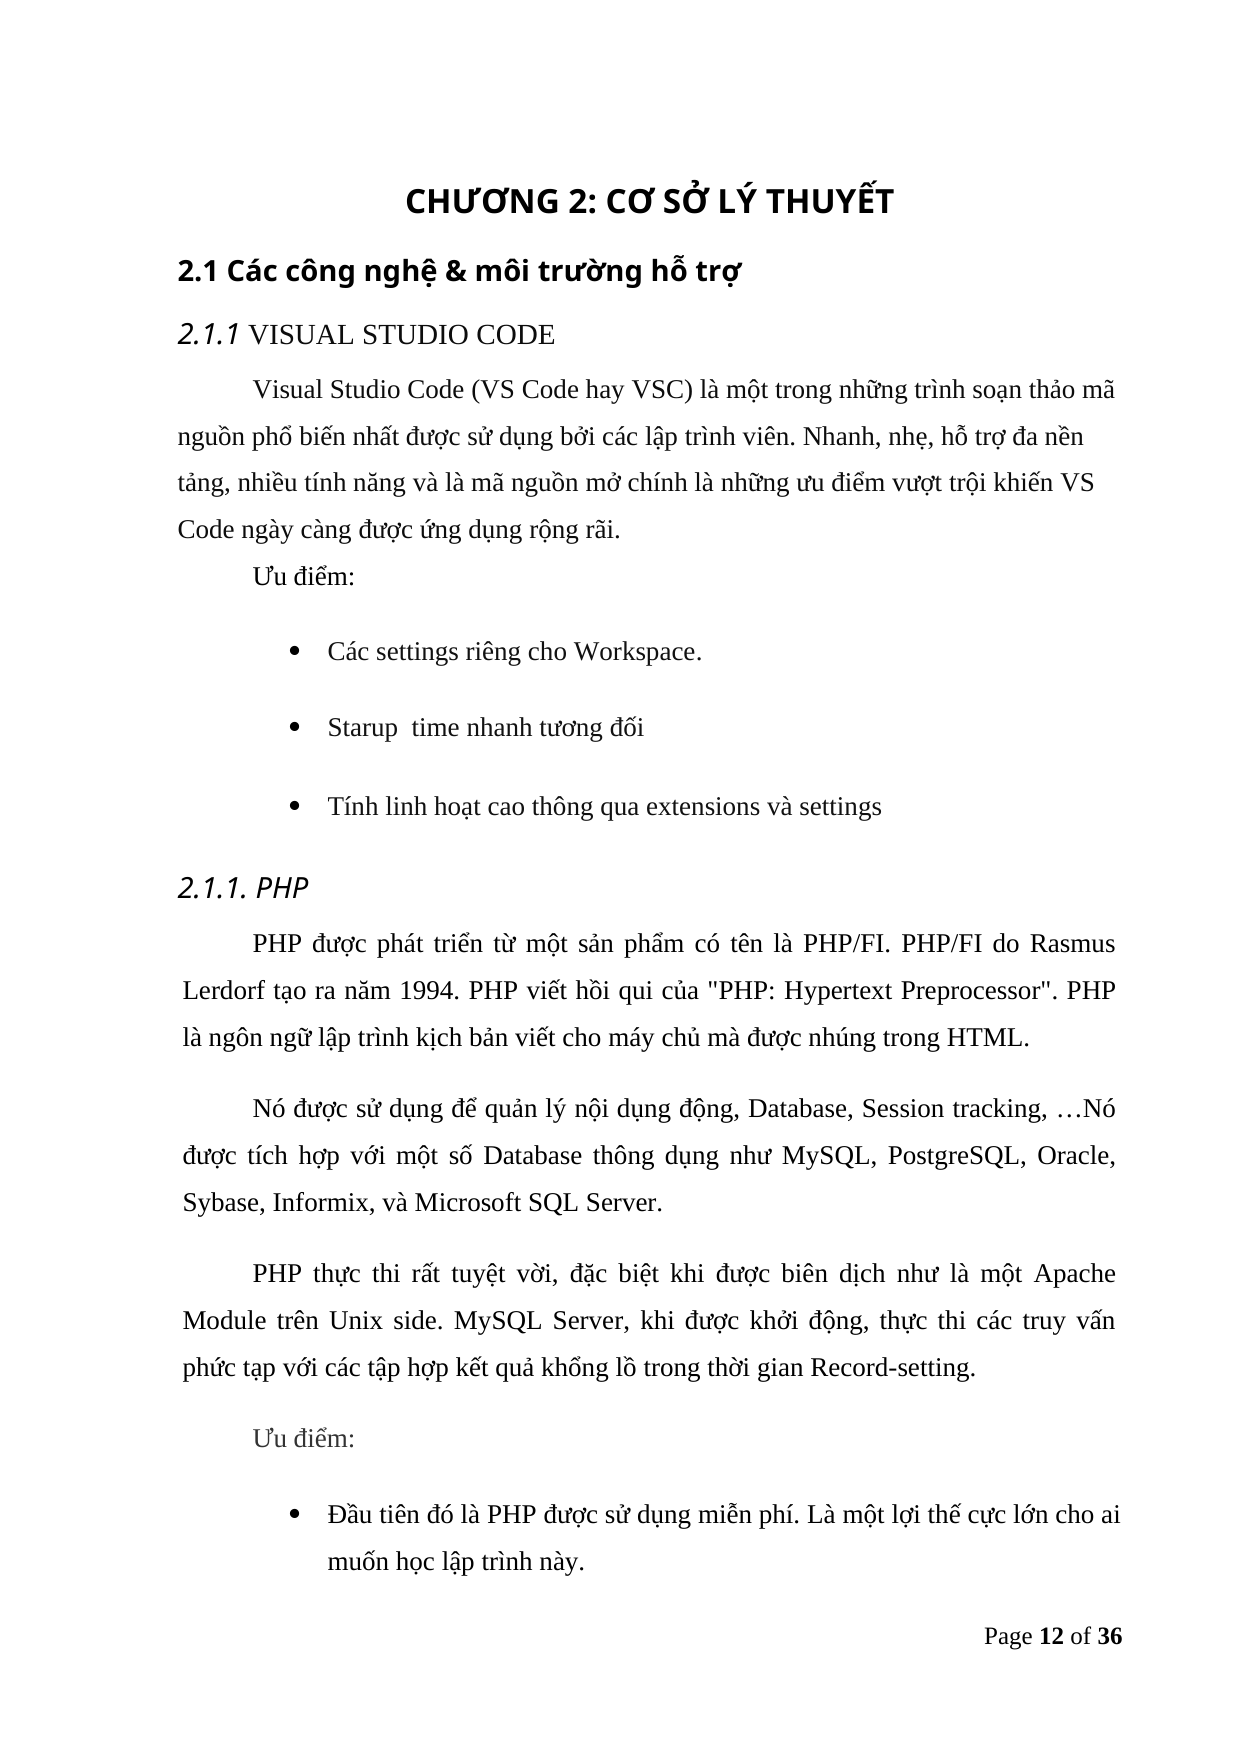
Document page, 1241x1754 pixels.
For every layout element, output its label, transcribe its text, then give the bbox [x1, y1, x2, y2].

text Ưu điểm: [177, 560, 1122, 591]
text Nó được sử dụng để quản lý nội dụng động, Database, Session tracking, …Nó được tích hợp với một số Database thông dụng như MySQL, PostgreSQL, Oracle, Sybase, Informix, và Microsoft SQL Server. [182, 1092, 1117, 1217]
text Ưu điểm: [182, 1422, 1117, 1453]
text CHƯƠNG 2: CƠ SỞ LÝ THUYẾT [177, 178, 1122, 223]
text PHP được phát triển từ một sản phẩm có tên là PHP/FI. PHP/FI do Rasmus Lerdorf tạo ra năm 1994. PHP viết hồi qui của "PHP: Hypertext Preprocessor". PHP là ngôn ngữ lập trình kịch bản viết cho máy chủ mà được nhúng trong HTML. [182, 927, 1117, 1052]
list Tính linh hoạt cao thông qua extensions và settings [290, 790, 1122, 821]
list Đầu tiên đó là PHP được sử dụng miễn phí. Là một lợi thế cực lớn cho ai muốn học lập trình này. [290, 1498, 1122, 1576]
subtitle 2.1.1. PHP [177, 868, 1122, 907]
subtitle 2.1.1 VISUAL STUDIO CODE [177, 313, 1122, 353]
list Các settings riêng cho Workspace. [290, 636, 1122, 667]
text PHP thực thi rất tuyệt vời, đặc biệt khi được biên dịch như là một Apache Module trên Unix side. MySQL Server, khi được khởi động, thực thi các truy vấn phức tạp với các tập hợp kết quả khổng lồ trong thời gian Record-setting. [182, 1257, 1117, 1382]
text Visual Studio Code (VS Code hay VSC) là một trong những trình soạn thảo mã nguồn phổ biến nhất được sử dụng bởi các lập trình viên. Nhanh, nhẹ, hỗ trợ đa nền tảng, nhiều tính năng và là mã nguồn mở chính là những ưu điểm vượt trội khiến VS Code ngày càng được ứng dụng rộng rãi. [177, 373, 1122, 544]
list Starup time nhanh tương đối [290, 712, 1122, 743]
subtitle 2.1 Các công nghệ & môi trường hỗ trợ [177, 250, 1122, 289]
